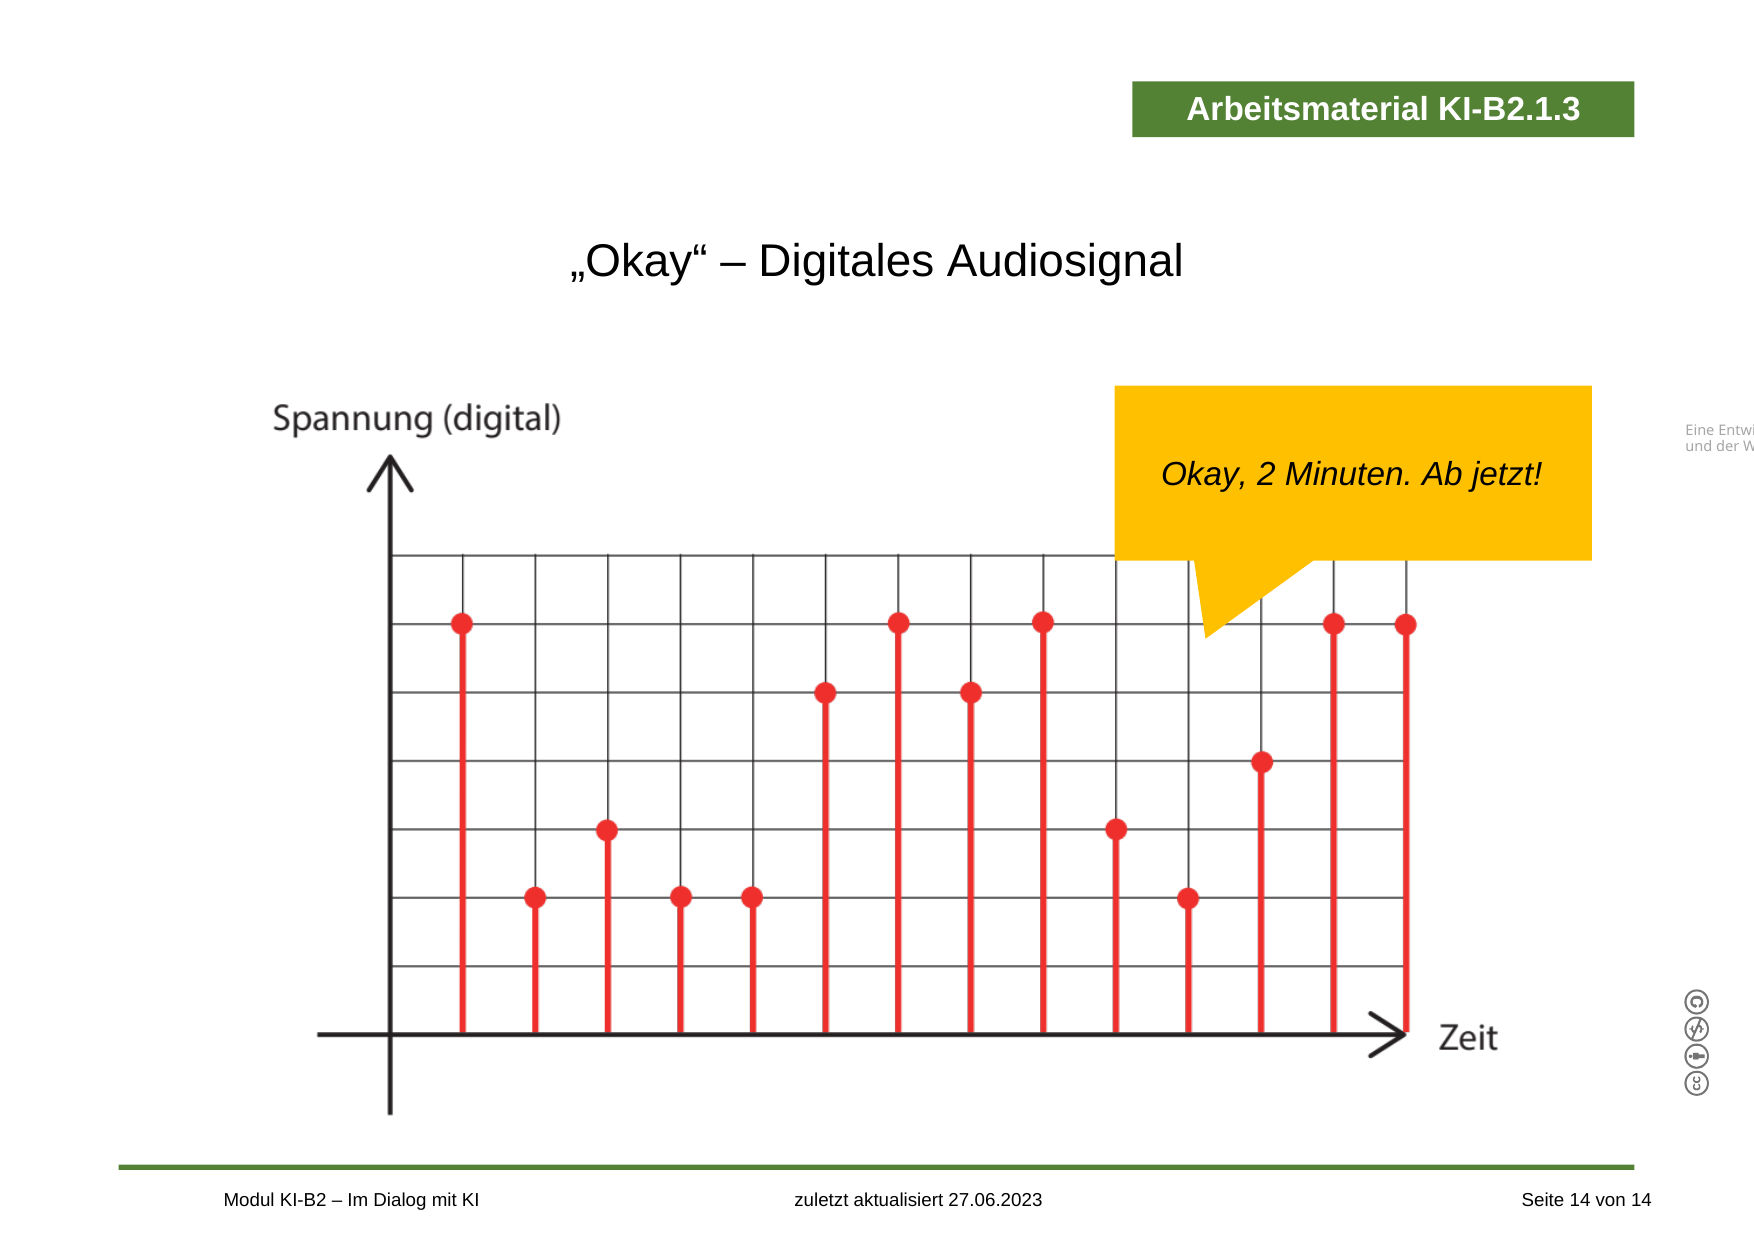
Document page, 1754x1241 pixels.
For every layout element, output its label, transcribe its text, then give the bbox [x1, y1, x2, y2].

title „Okay“ – Digitales Audiosignal [118, 233, 1636, 286]
